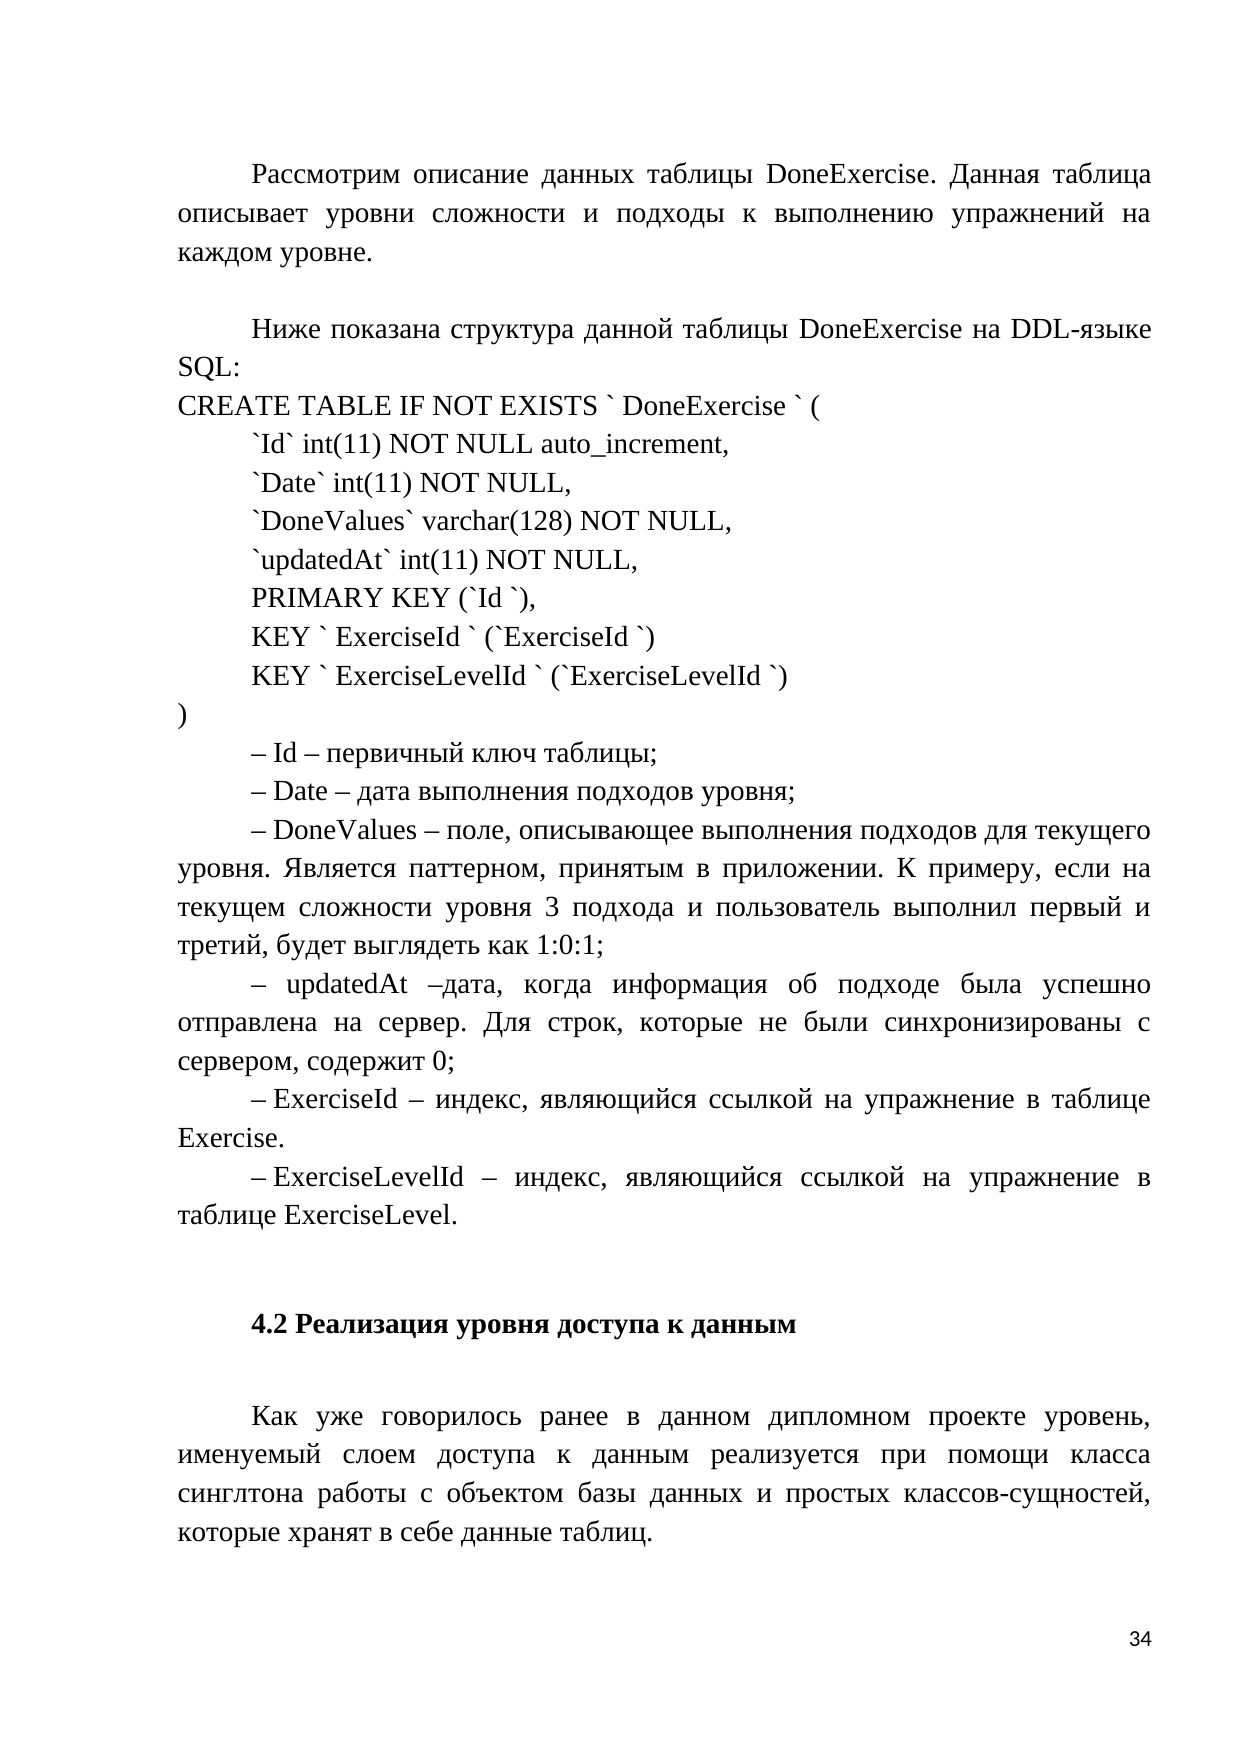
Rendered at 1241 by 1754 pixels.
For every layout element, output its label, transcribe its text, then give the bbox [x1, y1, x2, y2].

text `Id` int(11) NOT NULL auto_increment, [177, 426, 1152, 460]
text ) [177, 696, 1152, 730]
text PRIMARY KEY (`Id `), [177, 581, 1152, 614]
text KEY ` ExerciseId ` (`ExerciseId `) [177, 619, 1152, 653]
text – updatedAt –дата, когда информация об подходе была успешно отправлена на сервер. Для строк, которые не были синхронизированы с сервером, содержит 0; [177, 966, 1152, 1077]
text – Id – первичный ключ таблицы; [177, 735, 1152, 768]
text Ниже показана структура данной таблицы DoneExercise на DDL-языке SQL: [177, 311, 1152, 383]
text Рассмотрим описание данных таблицы DoneExercise. Данная таблица описывает уровни сложности и подходы к выполнению упражнений на каждом уровне. [177, 157, 1152, 267]
list 4.2 Реализация уровня доступа к данным [251, 1307, 1152, 1340]
text – Date – дата выполнения подходов уровня; [177, 773, 1152, 807]
text `DoneValues` varchar(128) NOT NULL, [177, 503, 1152, 537]
text – DoneValues – поле, описывающее выполнения подходов для текущего уровня. Является паттерном, принятым в приложении. К примеру, если на текущем сложности уровня 3 подхода и пользователь выполнил первый и третий, будет выглядеть как 1:0:1; [177, 812, 1152, 961]
text – ExerciseId – индекс, являющийся ссылкой на упражнение в таблице Exercise. [177, 1082, 1152, 1154]
text Как уже говорилось ранее в данном дипломном проекте уровень, именуемый слоем доступа к данным реализуется при помощи класса синглтона работы с объектом базы данных и простых классов-сущностей, которые хранят в себе данные таблиц. [177, 1398, 1152, 1547]
text KEY ` ExerciseLevelId ` (`ExerciseLevelId `) [177, 658, 1152, 691]
text `updatedAt` int(11) NOT NULL, [177, 542, 1152, 576]
text CREATE TABLE IF NOT EXISTS ` DoneExercise ` ( [177, 388, 1152, 421]
text `Date` int(11) NOT NULL, [177, 465, 1152, 498]
text – ExerciseLevelId – индекс, являющийся ссылкой на упражнение в таблице ExerciseLevel. [177, 1159, 1152, 1231]
